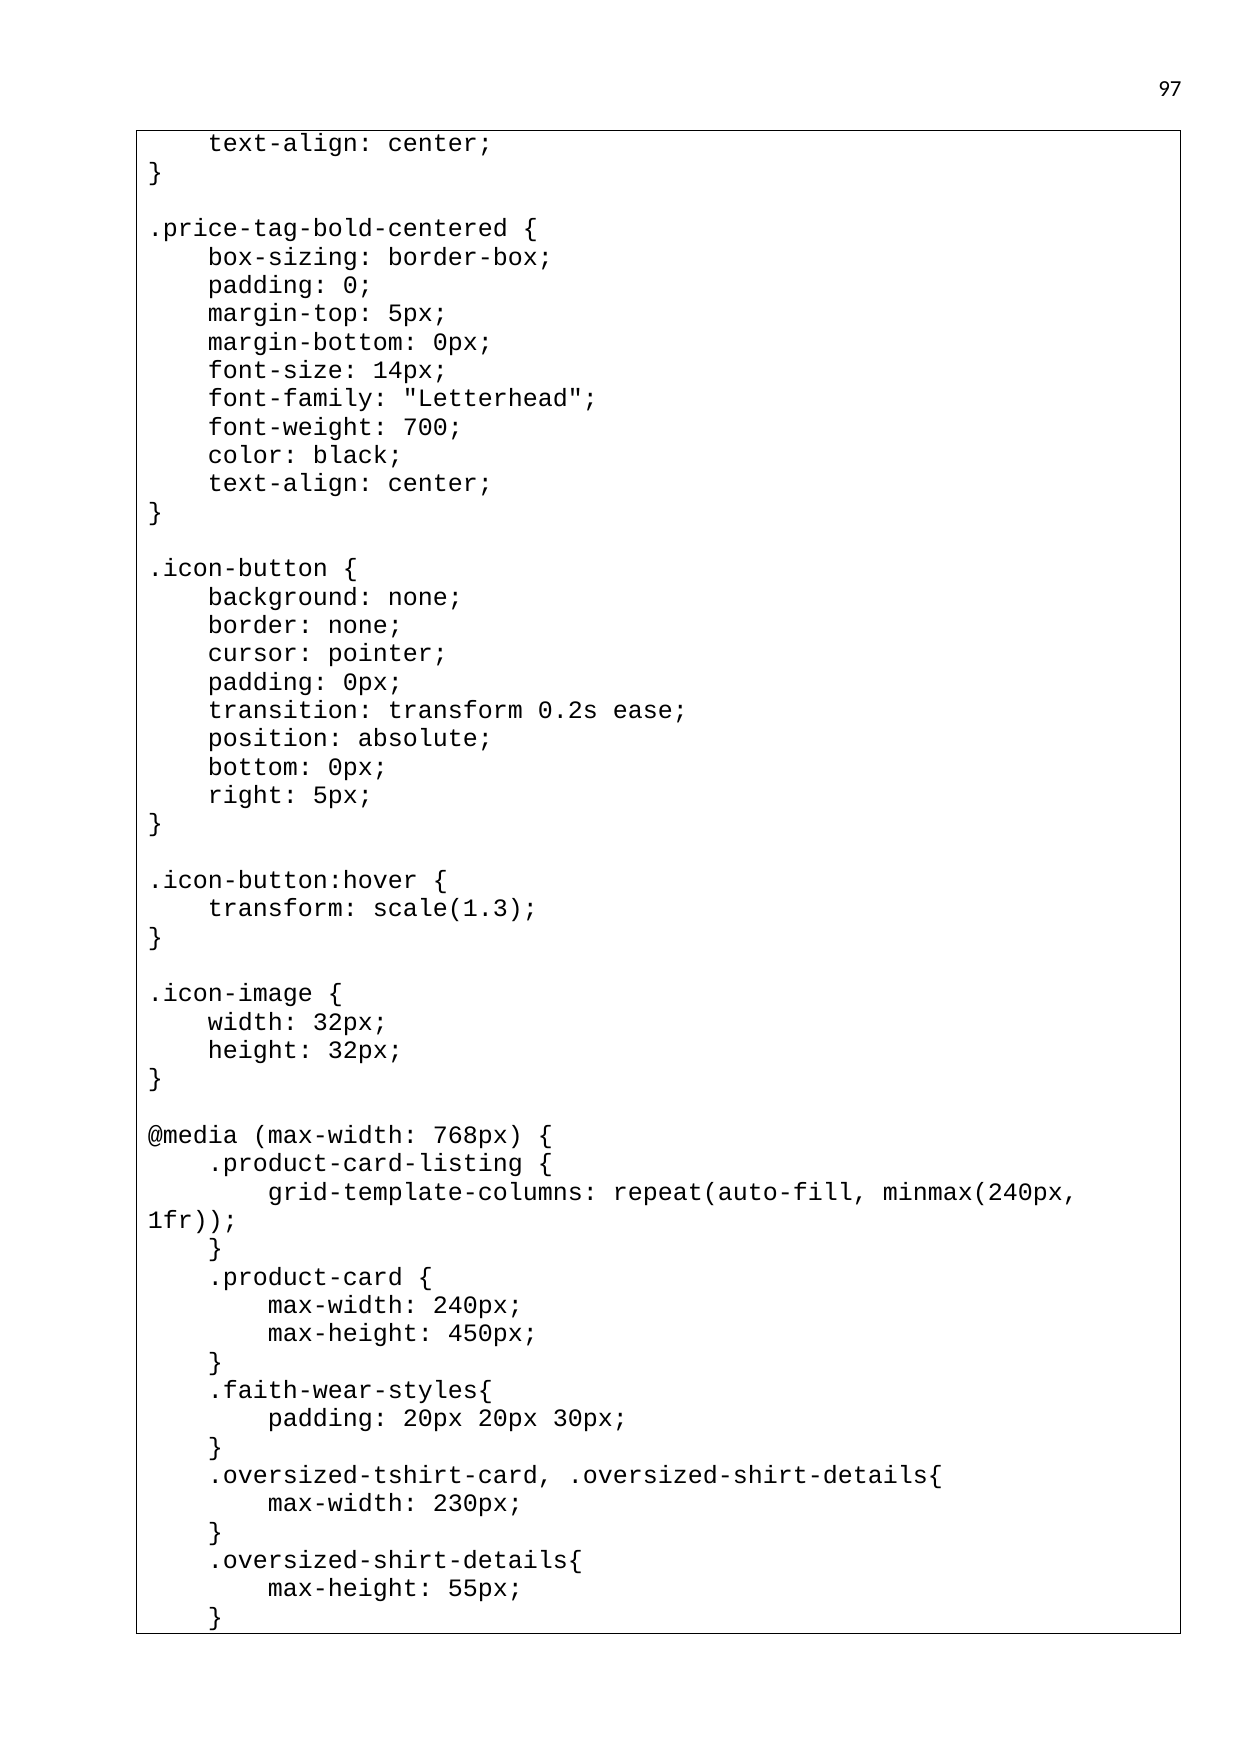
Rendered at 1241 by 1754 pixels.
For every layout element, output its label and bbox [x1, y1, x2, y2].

table_header [137, 131, 1180, 1633]
